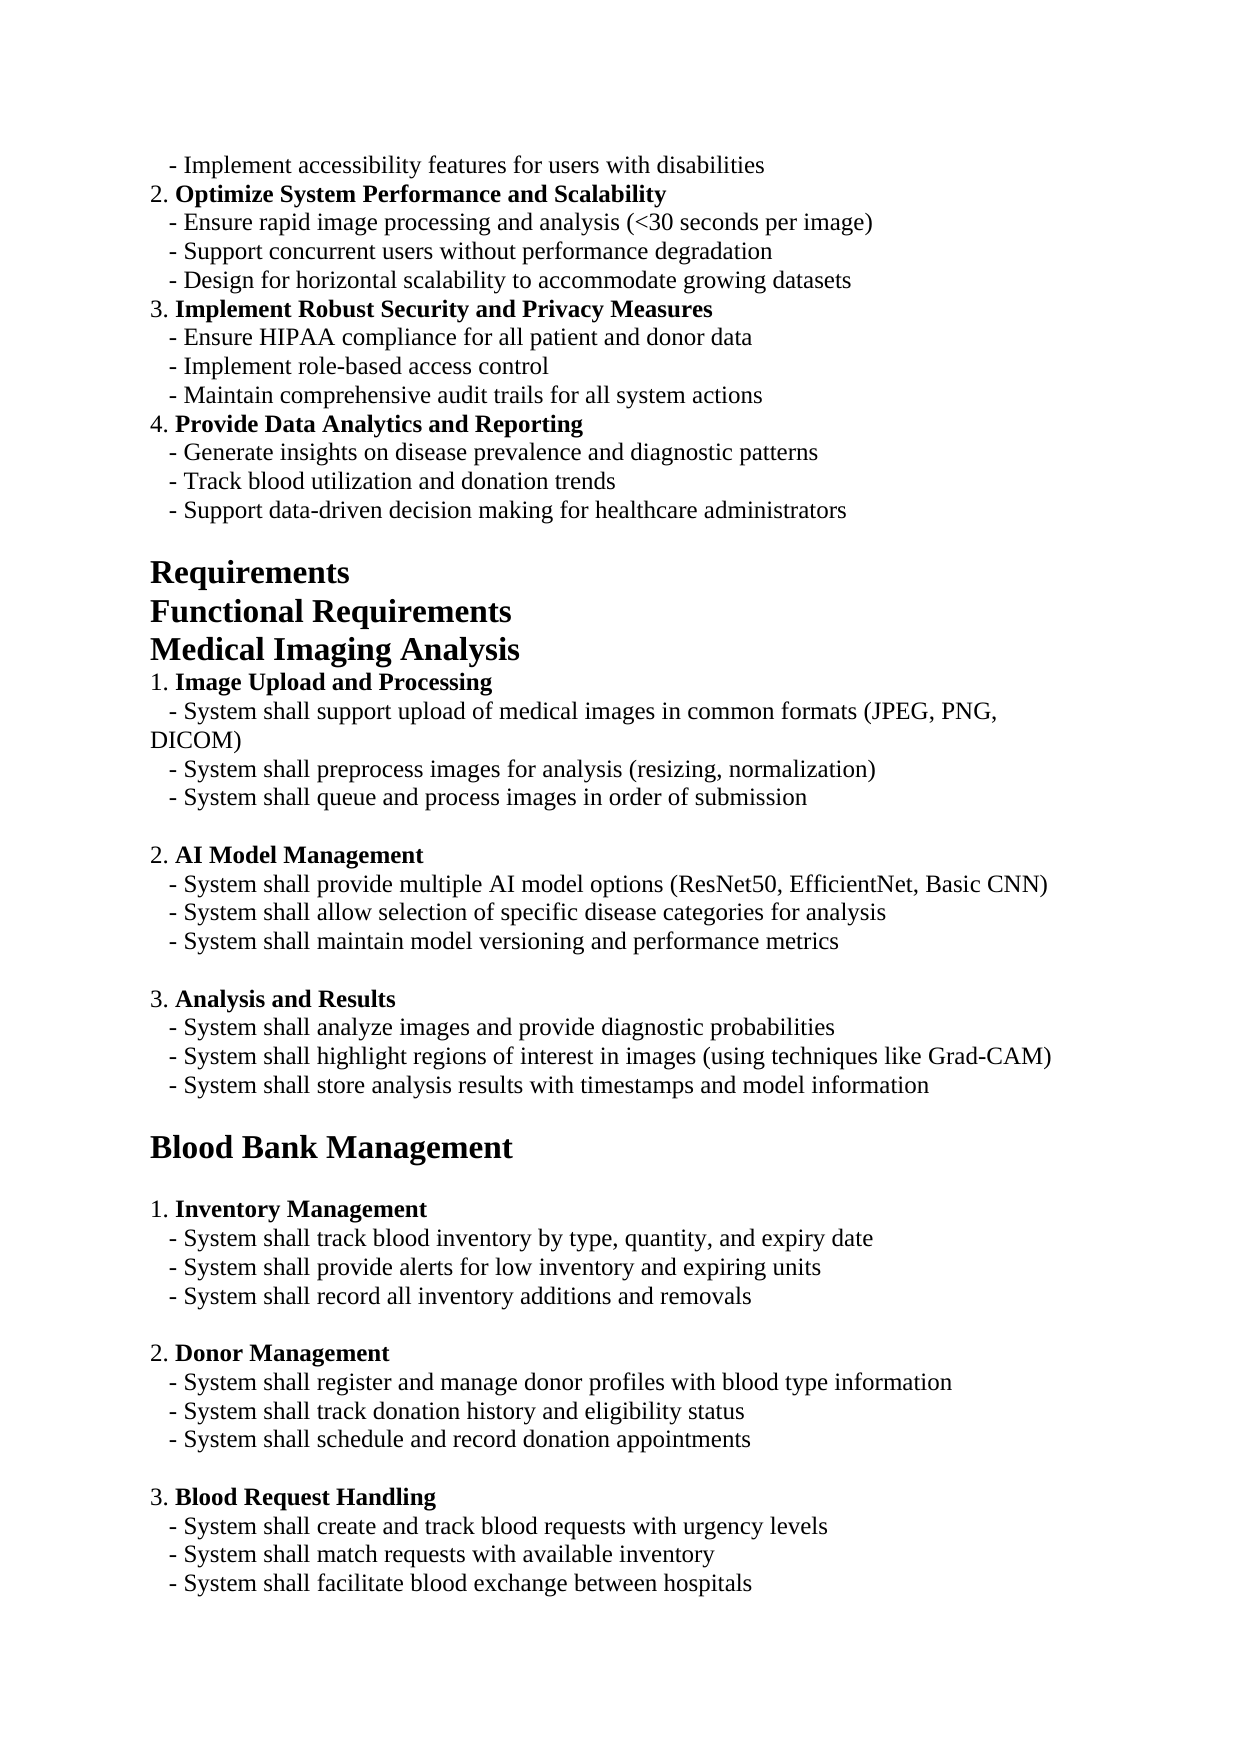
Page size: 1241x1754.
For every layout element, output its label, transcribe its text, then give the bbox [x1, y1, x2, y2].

text Medical Imaging Analysis [150, 629, 1090, 667]
text 1. Image Upload and Processing [150, 667, 1090, 696]
text 2. AI Model Management [150, 840, 1090, 869]
text - Ensure HIPAA compliance for all patient and donor data [150, 322, 1090, 351]
text - System shall record all inventory additions and removals [150, 1281, 1090, 1309]
text - System shall track blood inventory by type, quantity, and expiry date [150, 1223, 1090, 1252]
text Functional Requirements [150, 591, 1090, 629]
text - System shall facilitate blood exchange between hospitals [150, 1568, 1090, 1597]
text - System shall match requests with available inventory [150, 1539, 1090, 1568]
text - System shall schedule and record donation appointments [150, 1424, 1090, 1453]
text - Support concurrent users without performance degradation [150, 236, 1090, 265]
text - System shall create and track blood requests with urgency levels [150, 1511, 1090, 1539]
text - Ensure rapid image processing and analysis (<30 seconds per image) [150, 207, 1090, 236]
text - System shall store analysis results with timestamps and model information [150, 1070, 1090, 1099]
text - Design for horizontal scalability to accommodate growing datasets [150, 265, 1090, 294]
text - System shall provide multiple AI model options (ResNet50, EfficientNet, Basic CNN) [150, 869, 1090, 897]
text - System shall highlight regions of interest in images (using techniques like Grad-CAM) [150, 1041, 1090, 1070]
text Requirements [150, 552, 1090, 591]
text - Implement role-based access control [150, 351, 1090, 380]
text 4. Provide Data Analytics and Reporting [150, 409, 1090, 437]
text 3. Analysis and Results [150, 984, 1090, 1012]
text 2. Optimize System Performance and Scalability [150, 179, 1090, 207]
text - System shall maintain model versioning and performance metrics [150, 926, 1090, 955]
text - System shall preprocess images for analysis (resizing, normalization) [150, 754, 1090, 782]
text - Support data-driven decision making for healthcare administrators [150, 495, 1090, 524]
text 3. Implement Robust Security and Privacy Measures [150, 294, 1090, 322]
text Blood Bank Management [150, 1127, 1090, 1166]
text - System shall queue and process images in order of submission [150, 782, 1090, 811]
text - System shall provide alerts for low inventory and expiring units [150, 1252, 1090, 1281]
text - System shall support upload of medical images in common formats (JPEG, PNG, DICOM) [150, 696, 1090, 754]
text 2. Donor Management [150, 1338, 1090, 1367]
text - System shall register and manage donor profiles with blood type information [150, 1367, 1090, 1396]
text - System shall track donation history and eligibility status [150, 1396, 1090, 1424]
text 1. Inventory Management [150, 1194, 1090, 1223]
text - System shall allow selection of specific disease categories for analysis [150, 897, 1090, 926]
text - Track blood utilization and donation trends [150, 466, 1090, 495]
text - System shall analyze images and provide diagnostic probabilities [150, 1012, 1090, 1041]
text - Generate insights on disease prevalence and diagnostic patterns [150, 437, 1090, 466]
text 3. Blood Request Handling [150, 1482, 1090, 1511]
text - Maintain comprehensive audit trails for all system actions [150, 380, 1090, 409]
text - Implement accessibility features for users with disabilities [150, 150, 1090, 179]
